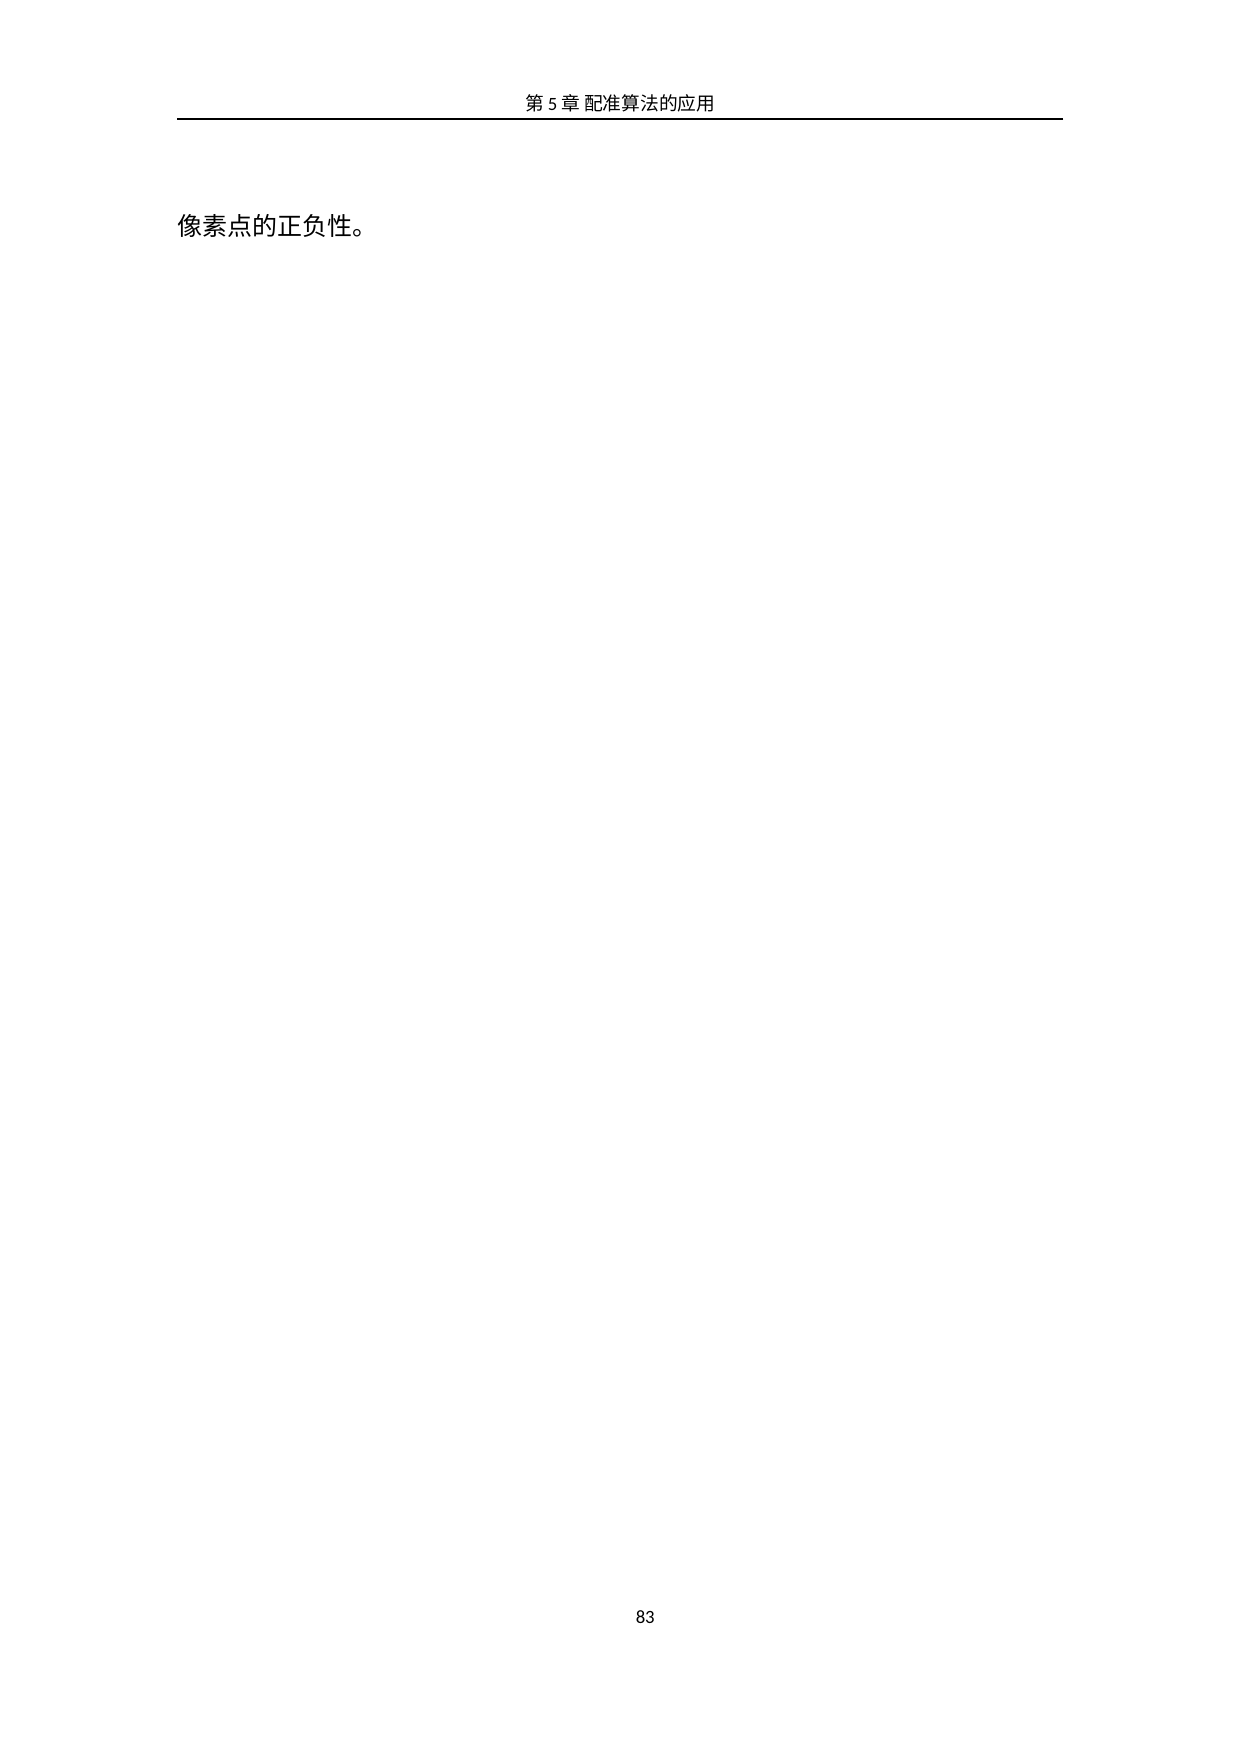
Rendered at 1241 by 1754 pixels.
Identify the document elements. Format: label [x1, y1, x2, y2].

text [177, 192, 1063, 257]
